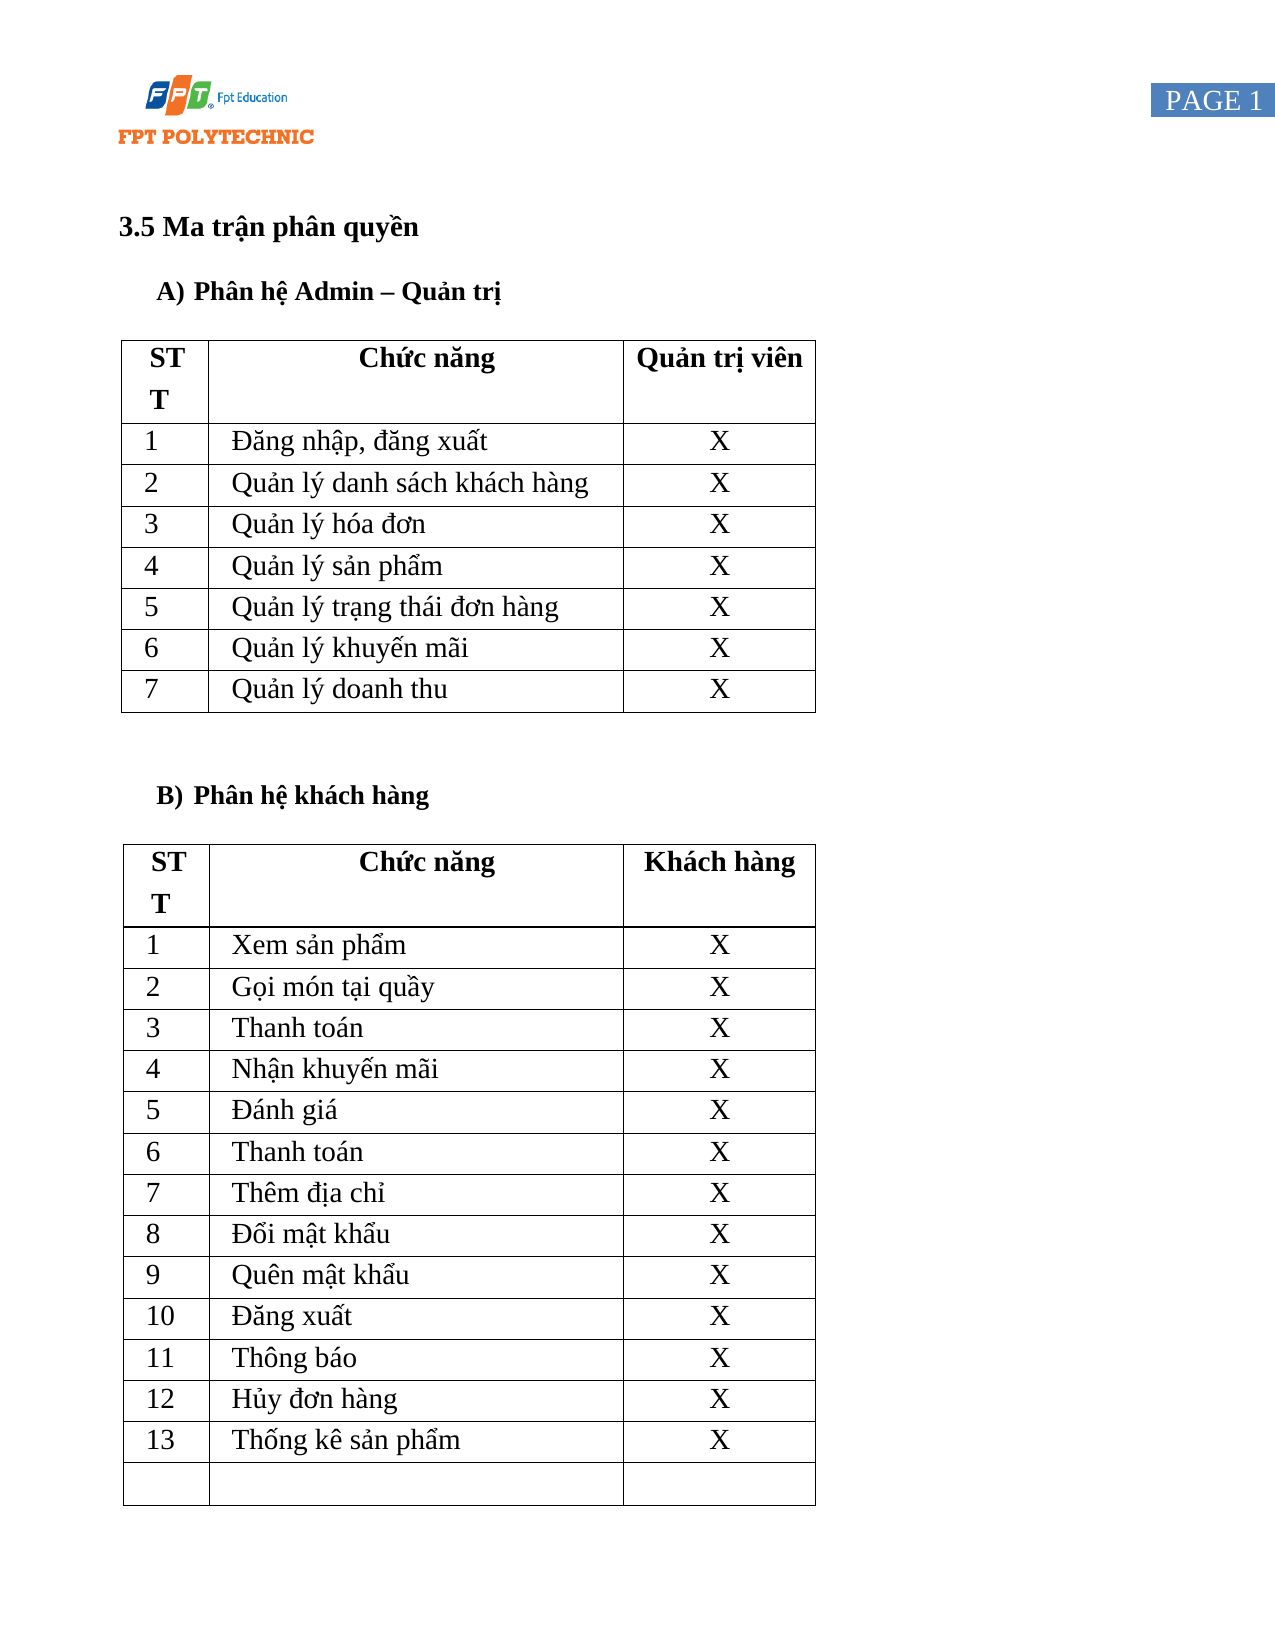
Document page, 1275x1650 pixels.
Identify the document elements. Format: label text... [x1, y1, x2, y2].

table_cell X [624, 1340, 815, 1380]
table_cell Gọi món tại quầy [210, 969, 623, 1009]
table_cell X [624, 671, 815, 712]
table_cell Đổi mật khẩu [210, 1216, 623, 1256]
table_header STT [124, 845, 209, 926]
table_cell Đăng nhập, đăng xuất [209, 424, 623, 464]
table_cell 7 [124, 1175, 209, 1215]
table_cell [210, 1463, 623, 1505]
table_header Quản trị viên [624, 341, 815, 422]
table_cell X [624, 507, 815, 547]
table_cell Thêm địa chỉ [210, 1175, 623, 1215]
subtitle Ma trận phân quyền [118, 209, 1200, 242]
table_cell [624, 1463, 815, 1505]
table_cell 2 [124, 969, 209, 1009]
table_cell 1 [122, 424, 208, 464]
table_cell X [624, 424, 815, 464]
table_cell 5 [122, 589, 208, 629]
table_cell 6 [122, 630, 208, 670]
picture [118, 75, 314, 144]
table_header Khách hàng [624, 845, 815, 926]
table_cell X [624, 589, 815, 629]
table_cell X [624, 1092, 815, 1133]
table_cell 12 [124, 1381, 209, 1421]
table_cell X [624, 1010, 815, 1050]
table_cell 1 [124, 928, 209, 968]
table_cell Quản lý danh sách khách hàng [209, 465, 623, 506]
table_cell 3 [124, 1010, 209, 1050]
table_cell 5 [124, 1092, 209, 1133]
table_cell X [624, 630, 815, 670]
table_cell 7 [122, 671, 208, 712]
table_cell Thanh toán [210, 1134, 623, 1174]
table_header Chức năng [209, 341, 623, 422]
table_cell X [624, 928, 815, 968]
table_cell X [624, 465, 815, 506]
table_cell Quản lý khuyến mãi [209, 630, 623, 670]
table_cell X [624, 1134, 815, 1174]
table_cell 8 [124, 1216, 209, 1256]
table_cell 6 [124, 1134, 209, 1174]
table_cell Nhận khuyến mãi [210, 1051, 623, 1091]
table_header STT [122, 341, 208, 422]
table_cell X [624, 1216, 815, 1256]
table_cell Thống kê sản phẩm [210, 1422, 623, 1462]
table_cell X [624, 1422, 815, 1462]
table_cell Đánh giá [210, 1092, 623, 1133]
table_cell 2 [122, 465, 208, 506]
table_header Chức năng [210, 845, 623, 926]
table_cell X [624, 1051, 815, 1091]
table_cell Thanh toán [210, 1010, 623, 1050]
table_cell Đăng xuất [210, 1299, 623, 1338]
table_cell 9 [124, 1257, 209, 1297]
table_cell 4 [122, 548, 208, 588]
table_cell X [624, 1381, 815, 1421]
table_cell 3 [122, 507, 208, 547]
table_cell 10 [124, 1299, 209, 1338]
table_cell X [624, 969, 815, 1009]
table_cell X [624, 1175, 815, 1215]
list Phân hệ Admin – Quản trị [156, 275, 1200, 306]
table_cell Quản lý trạng thái đơn hàng [209, 589, 623, 629]
list Phân hệ khách hàng [156, 779, 1200, 810]
table_cell [124, 1463, 209, 1505]
table_cell Quản lý hóa đơn [209, 507, 623, 547]
table_cell Quên mật khẩu [210, 1257, 623, 1297]
table_cell X [624, 1299, 815, 1338]
table_cell Xem sản phẩm [210, 928, 623, 968]
table_cell X [624, 548, 815, 588]
table_cell Quản lý sản phẩm [209, 548, 623, 588]
table_cell 13 [124, 1422, 209, 1462]
table_cell X [624, 1257, 815, 1297]
table_cell Thông báo [210, 1340, 623, 1380]
table_cell 4 [124, 1051, 209, 1091]
table_cell Quản lý doanh thu [209, 671, 623, 712]
table_cell 11 [124, 1340, 209, 1380]
table_cell Hủy đơn hàng [210, 1381, 623, 1421]
